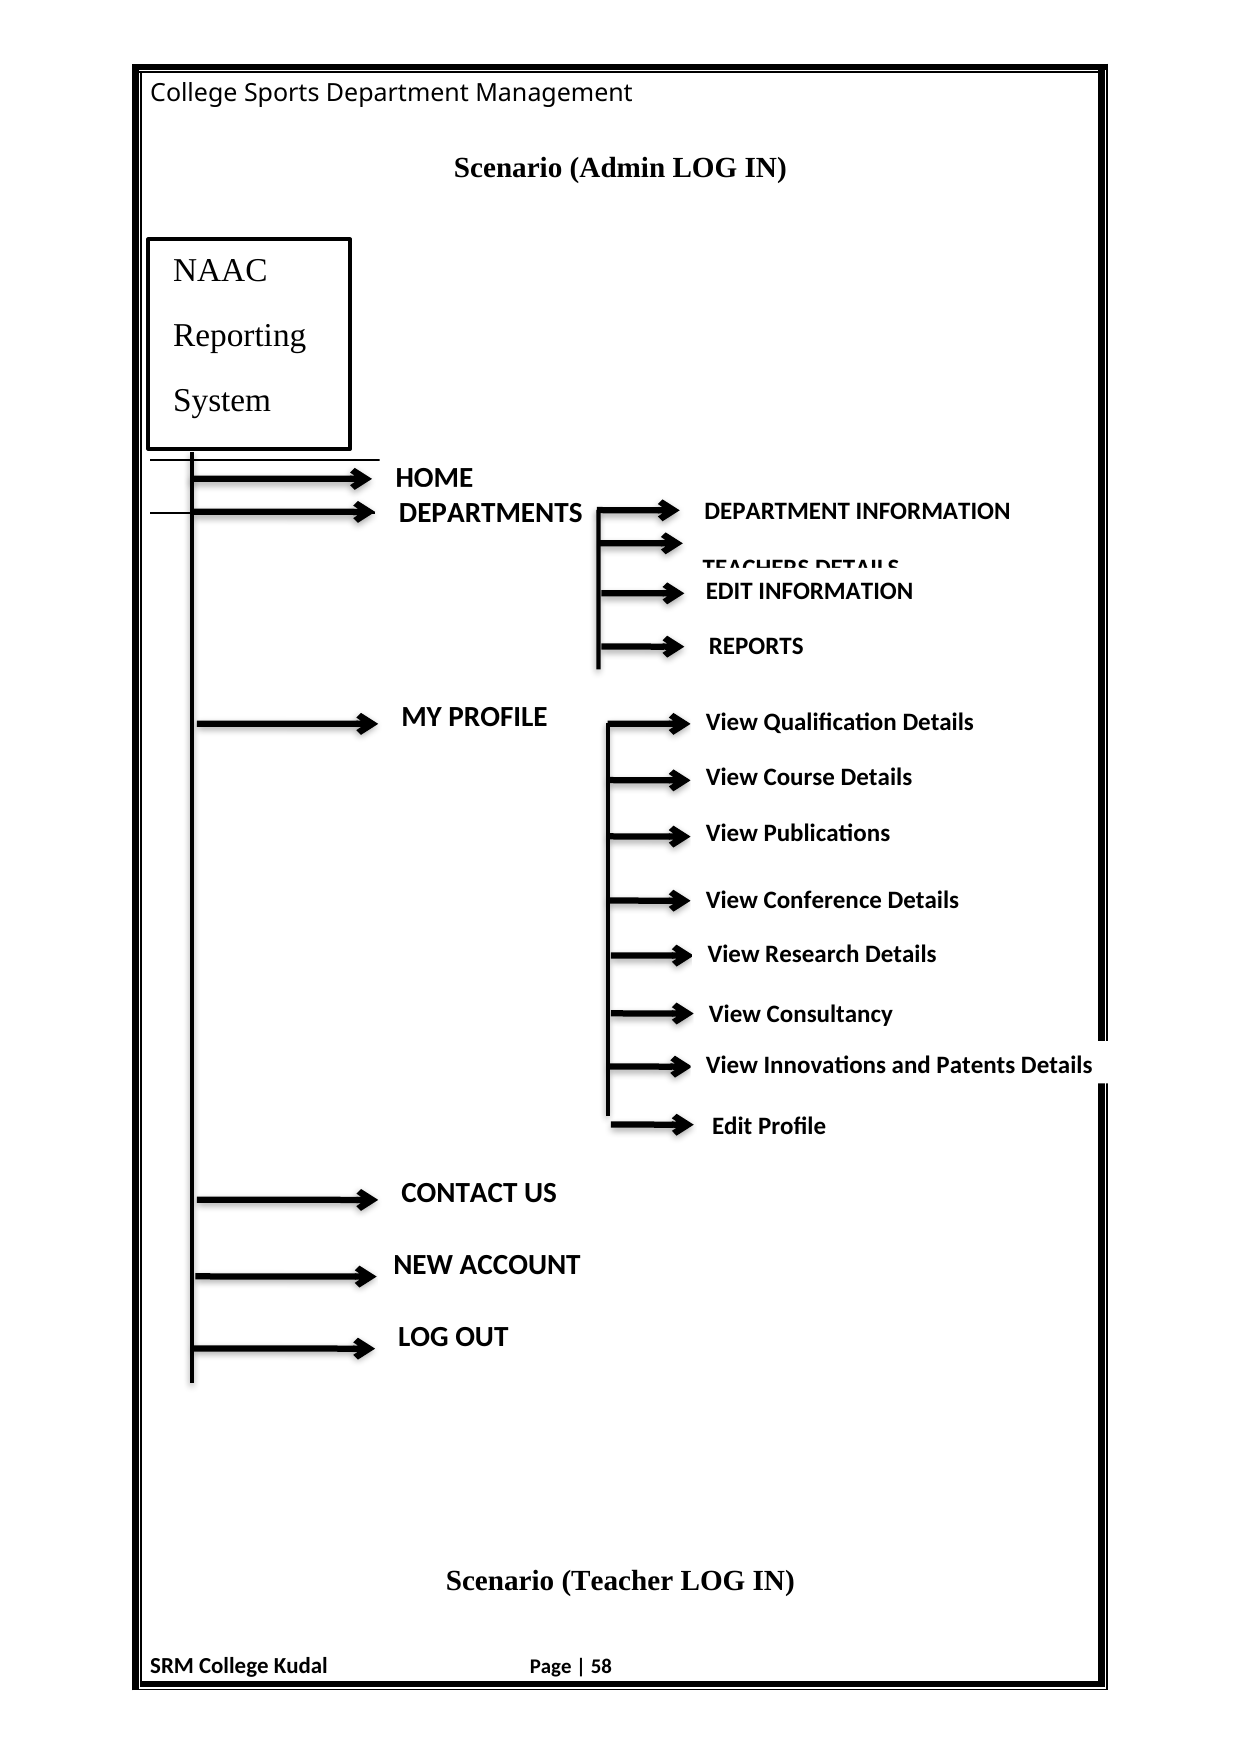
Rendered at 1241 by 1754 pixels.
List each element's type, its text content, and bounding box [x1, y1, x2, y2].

text Scenario (Admin LOG IN) [150, 150, 1090, 183]
text Scenario (Teacher LOG IN) [150, 1563, 1090, 1597]
